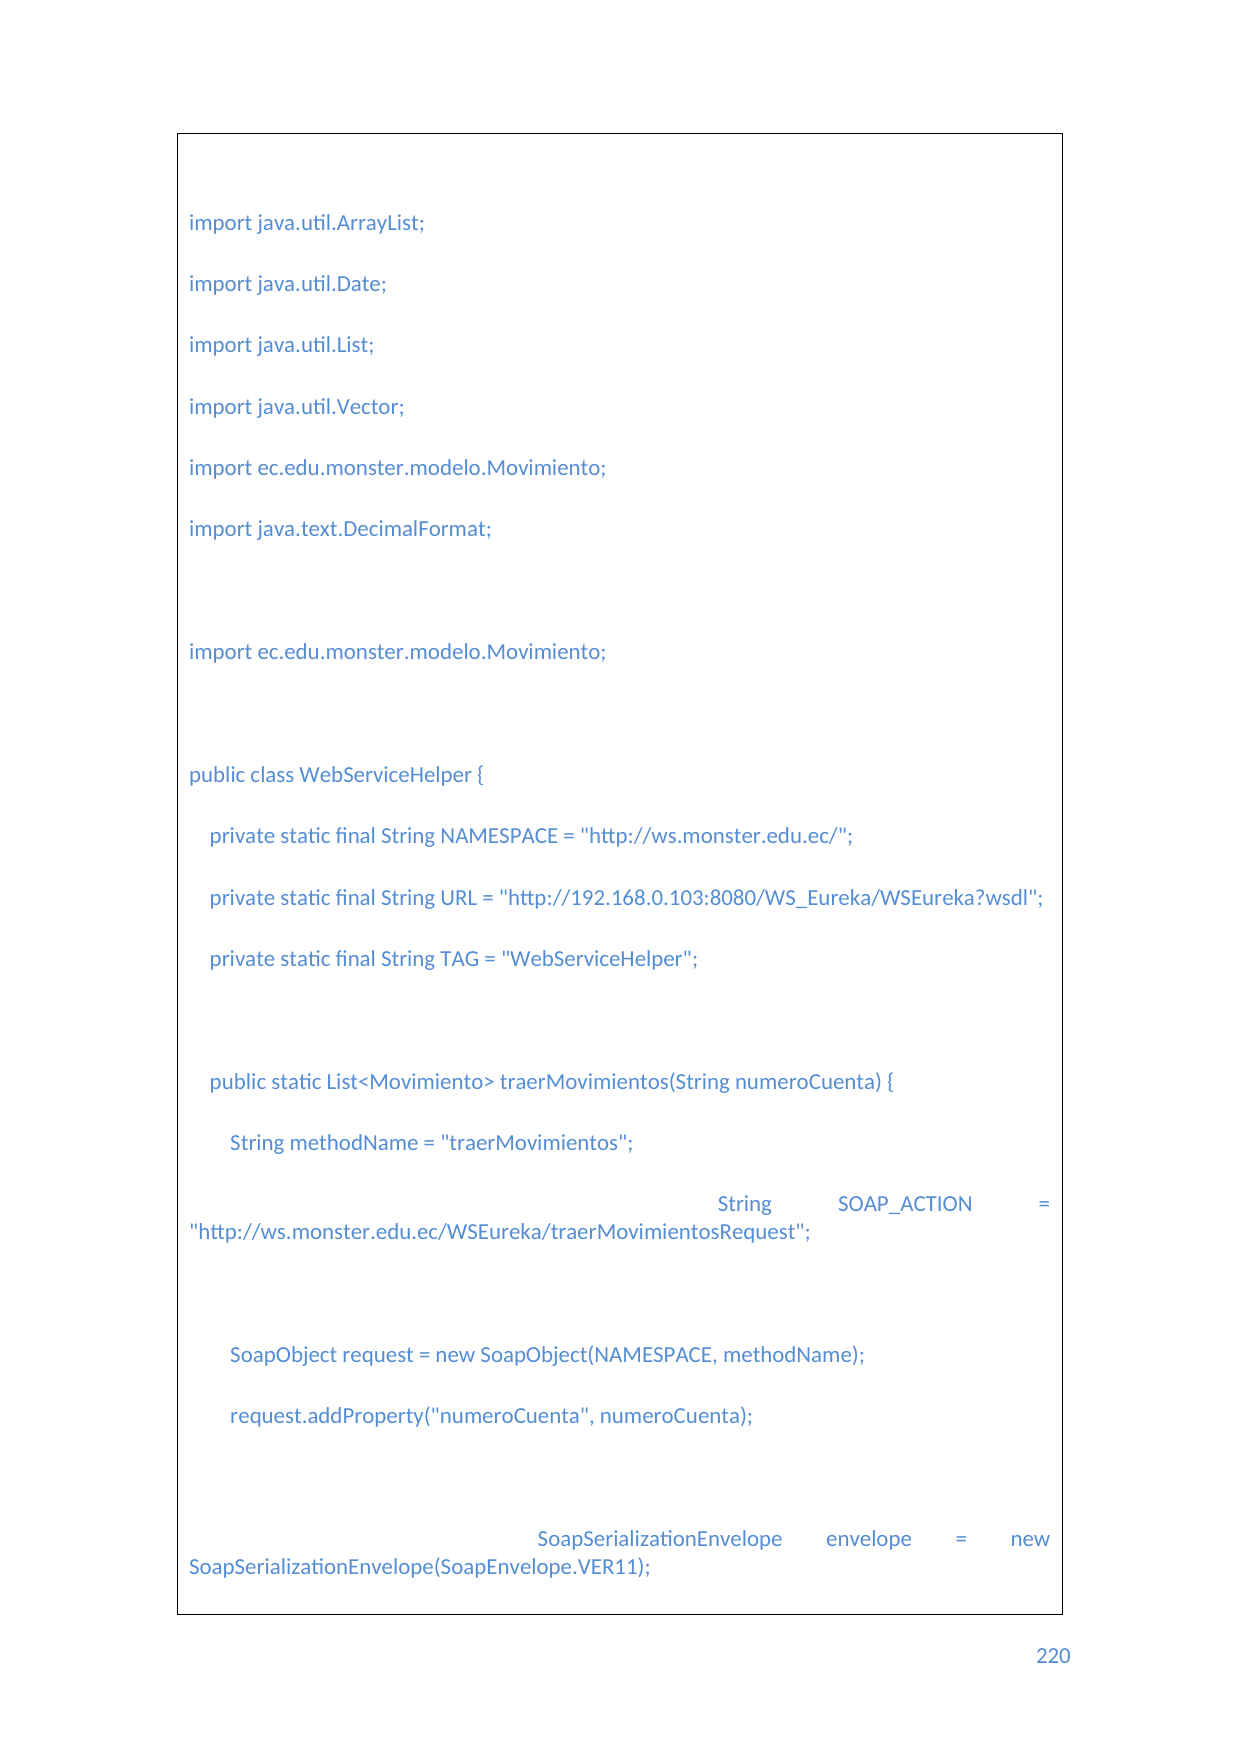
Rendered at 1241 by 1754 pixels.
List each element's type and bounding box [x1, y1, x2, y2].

table_header [178, 134, 1062, 1614]
